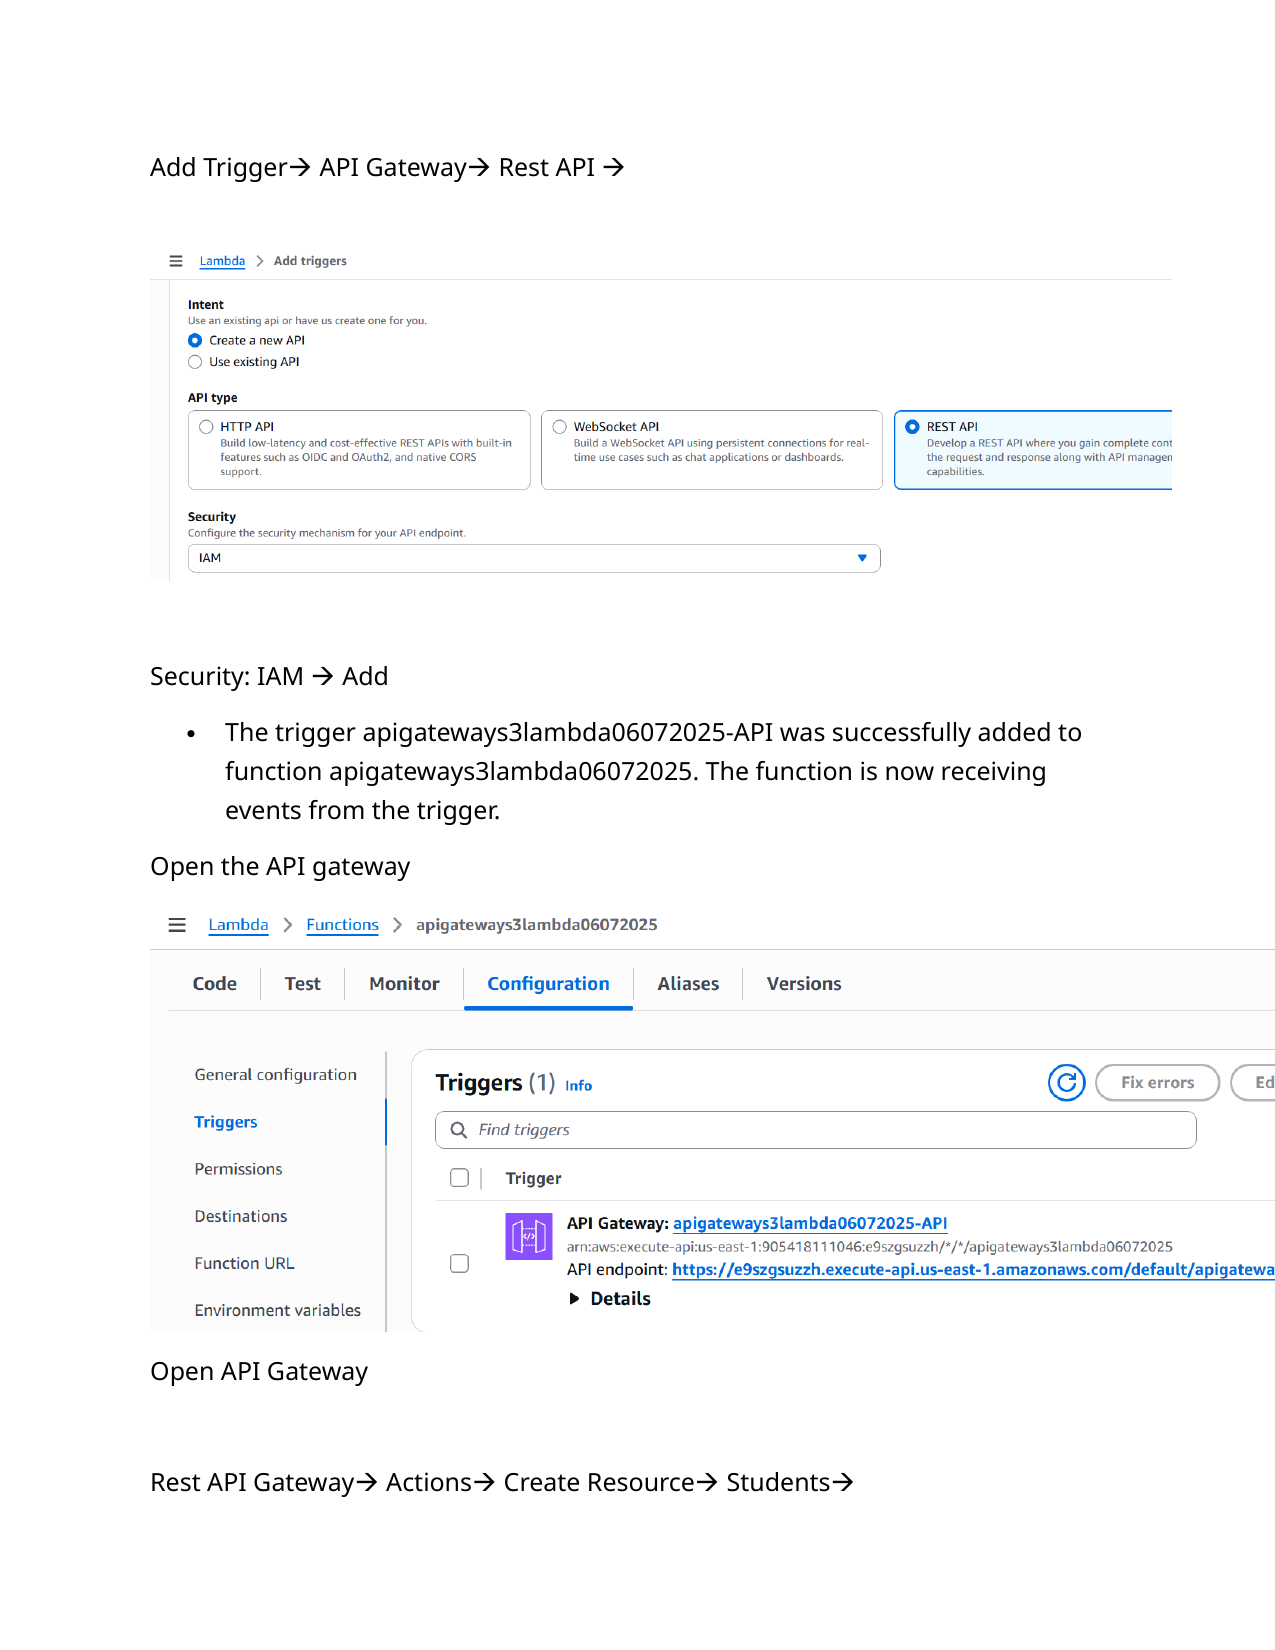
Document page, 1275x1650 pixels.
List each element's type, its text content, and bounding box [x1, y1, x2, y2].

text Add Trigger API Gateway Rest API [150, 150, 1125, 184]
text Security: IAM Add [150, 659, 1125, 693]
text Open API Gateway [150, 1353, 1125, 1387]
picture [150, 904, 1275, 1332]
picture [150, 245, 1172, 581]
text Rest API Gateway Actions Create Resource Students [150, 1465, 1125, 1499]
list The trigger apigateways3lambda06072025-API was successfully added to function apigateways3lambda06072025. The function is now receiving events from the trigger. [187, 714, 1125, 827]
text Open the API gateway [150, 849, 1125, 883]
